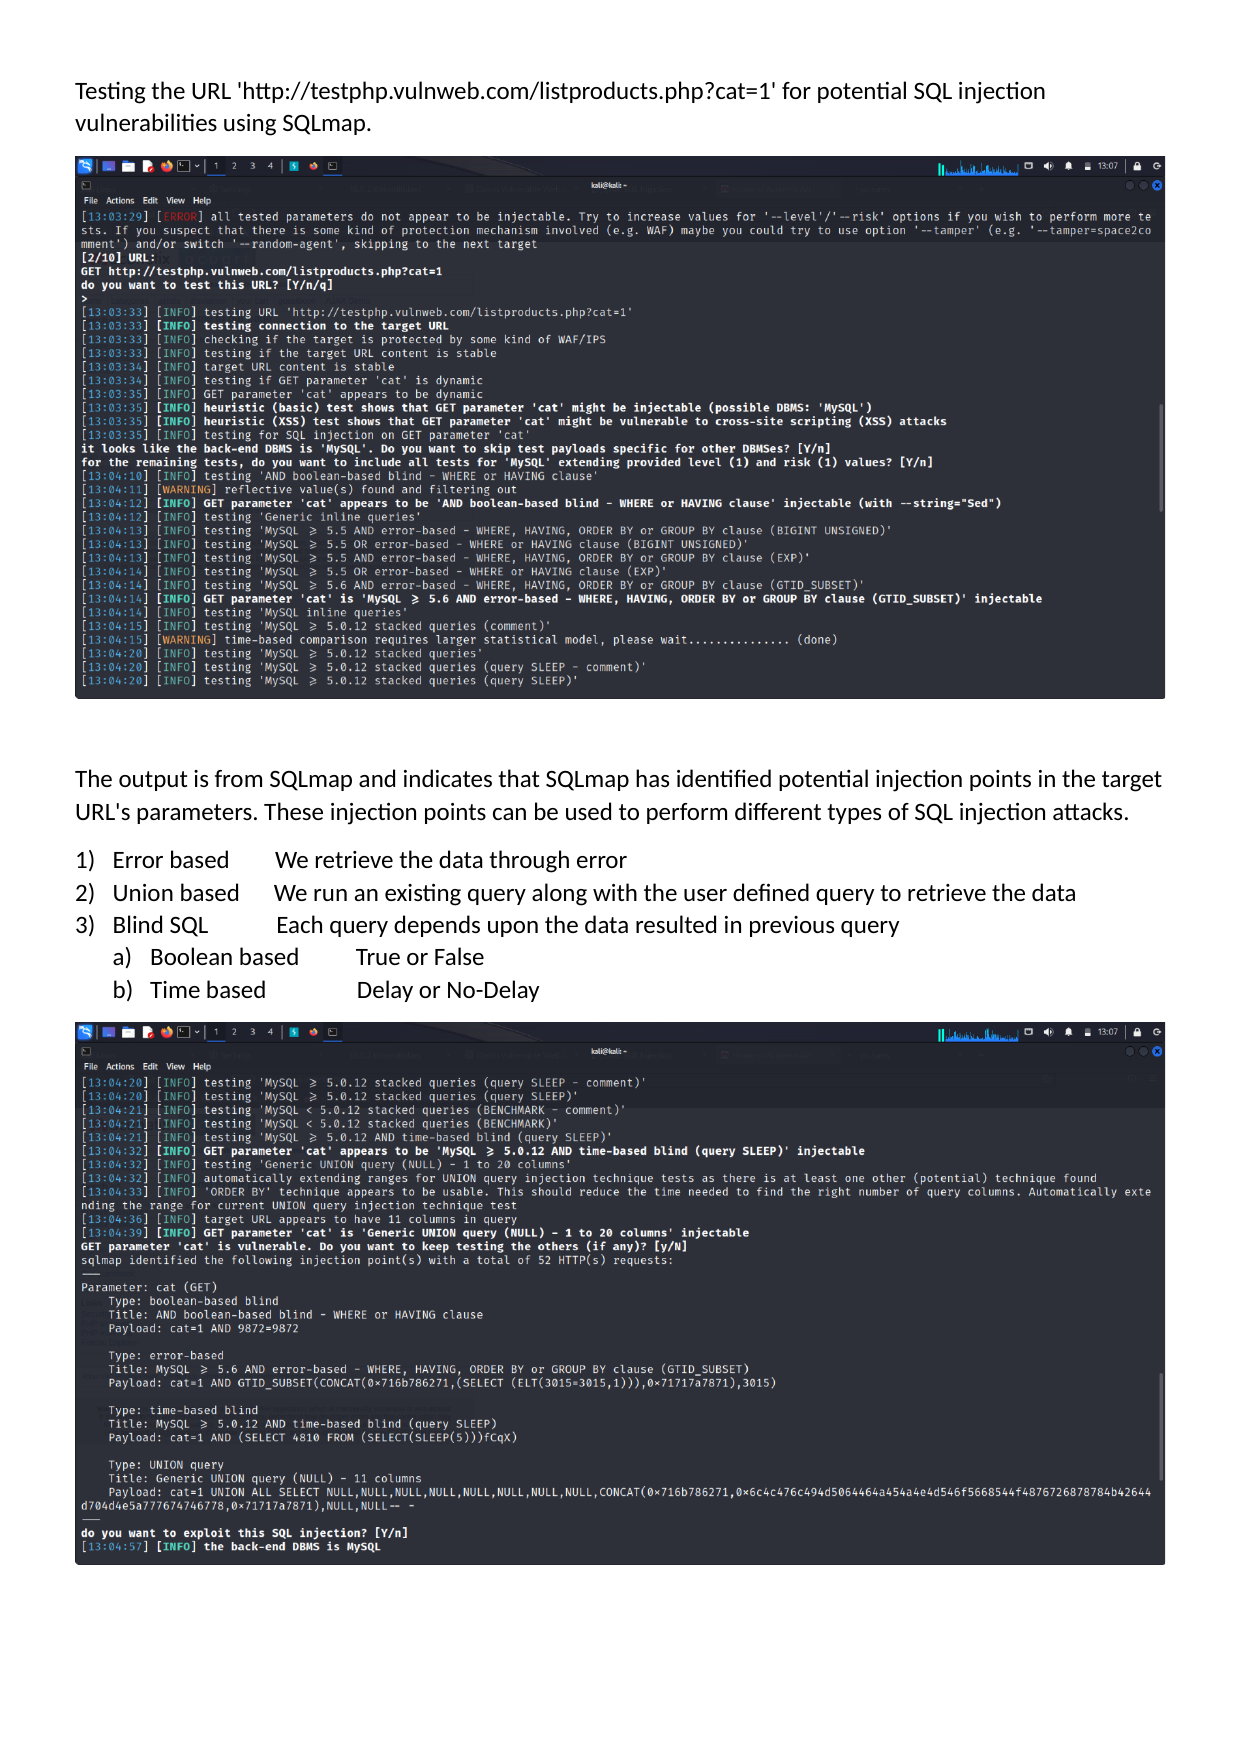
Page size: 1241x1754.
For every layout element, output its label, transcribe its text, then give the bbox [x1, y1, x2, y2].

list Time based Delay or No-Delay [112, 974, 1165, 1004]
list Error based We retrieve the data through error [75, 844, 1165, 875]
list Blind SQL Each query depends upon the data resulted in previous query [75, 909, 1165, 940]
text Testing the URL 'http://testphp.vulnweb.com/listproducts.php?cat=1' for potential SQL injection vulnerabilities using SQLmap. [75, 75, 1165, 138]
picture [75, 1022, 1166, 1565]
list Union based We run an existing query along with the user defined query to retrieve the data [75, 877, 1165, 907]
text The output is from SQLmap and indicates that SQLmap has identified potential injection points in the target URL's parameters. These injection points can be used to perform different types of SQL injection attacks. [75, 763, 1165, 826]
picture [75, 156, 1166, 699]
list Boolean based True or False [112, 941, 1165, 972]
